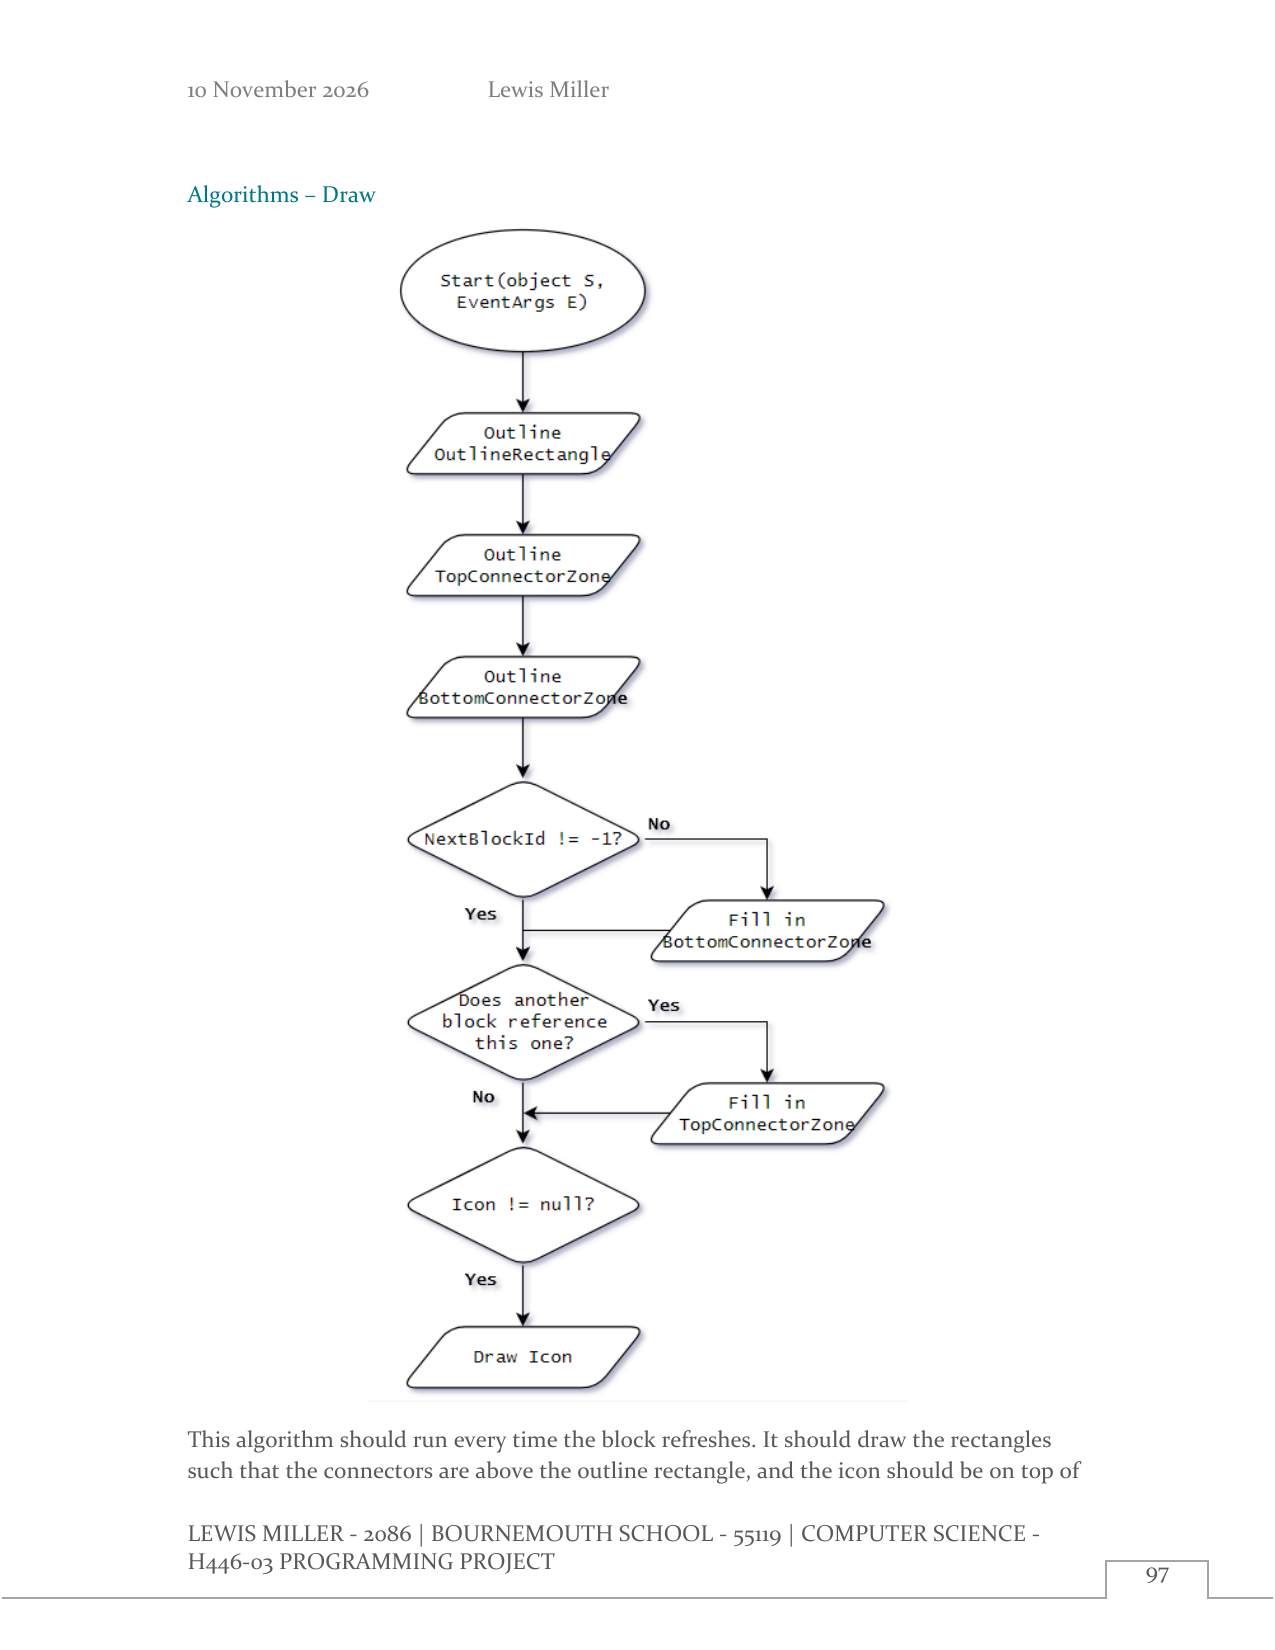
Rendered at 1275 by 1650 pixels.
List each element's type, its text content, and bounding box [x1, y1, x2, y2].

picture [366, 223, 909, 1402]
subtitle Algorithms – Draw [187, 180, 1088, 208]
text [187, 1425, 1088, 1484]
